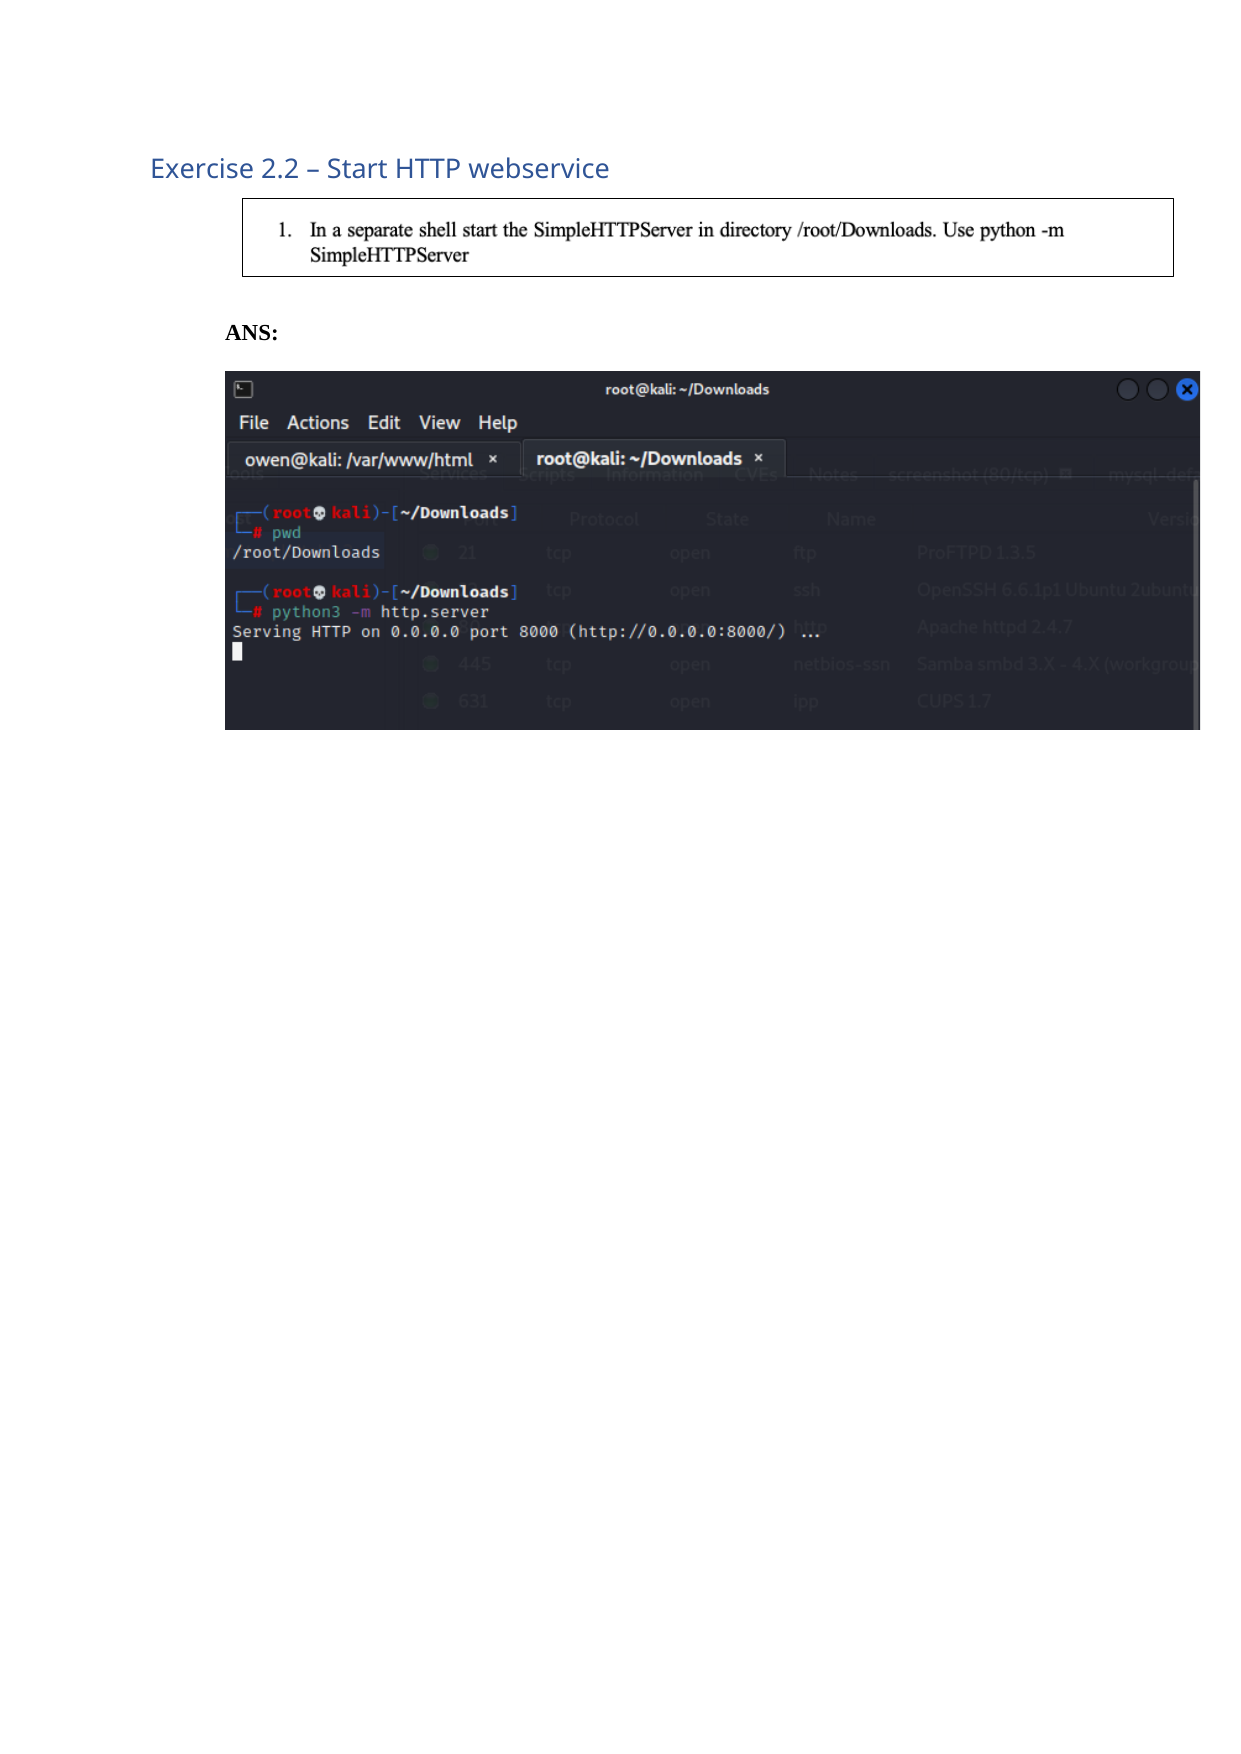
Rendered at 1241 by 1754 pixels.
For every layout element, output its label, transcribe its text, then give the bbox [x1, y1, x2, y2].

picture [257, 206, 1087, 268]
subtitle Exercise 2.2 – Start HTTP webservice [150, 150, 1090, 187]
text ANS: [225, 319, 1090, 345]
picture [225, 371, 1200, 730]
